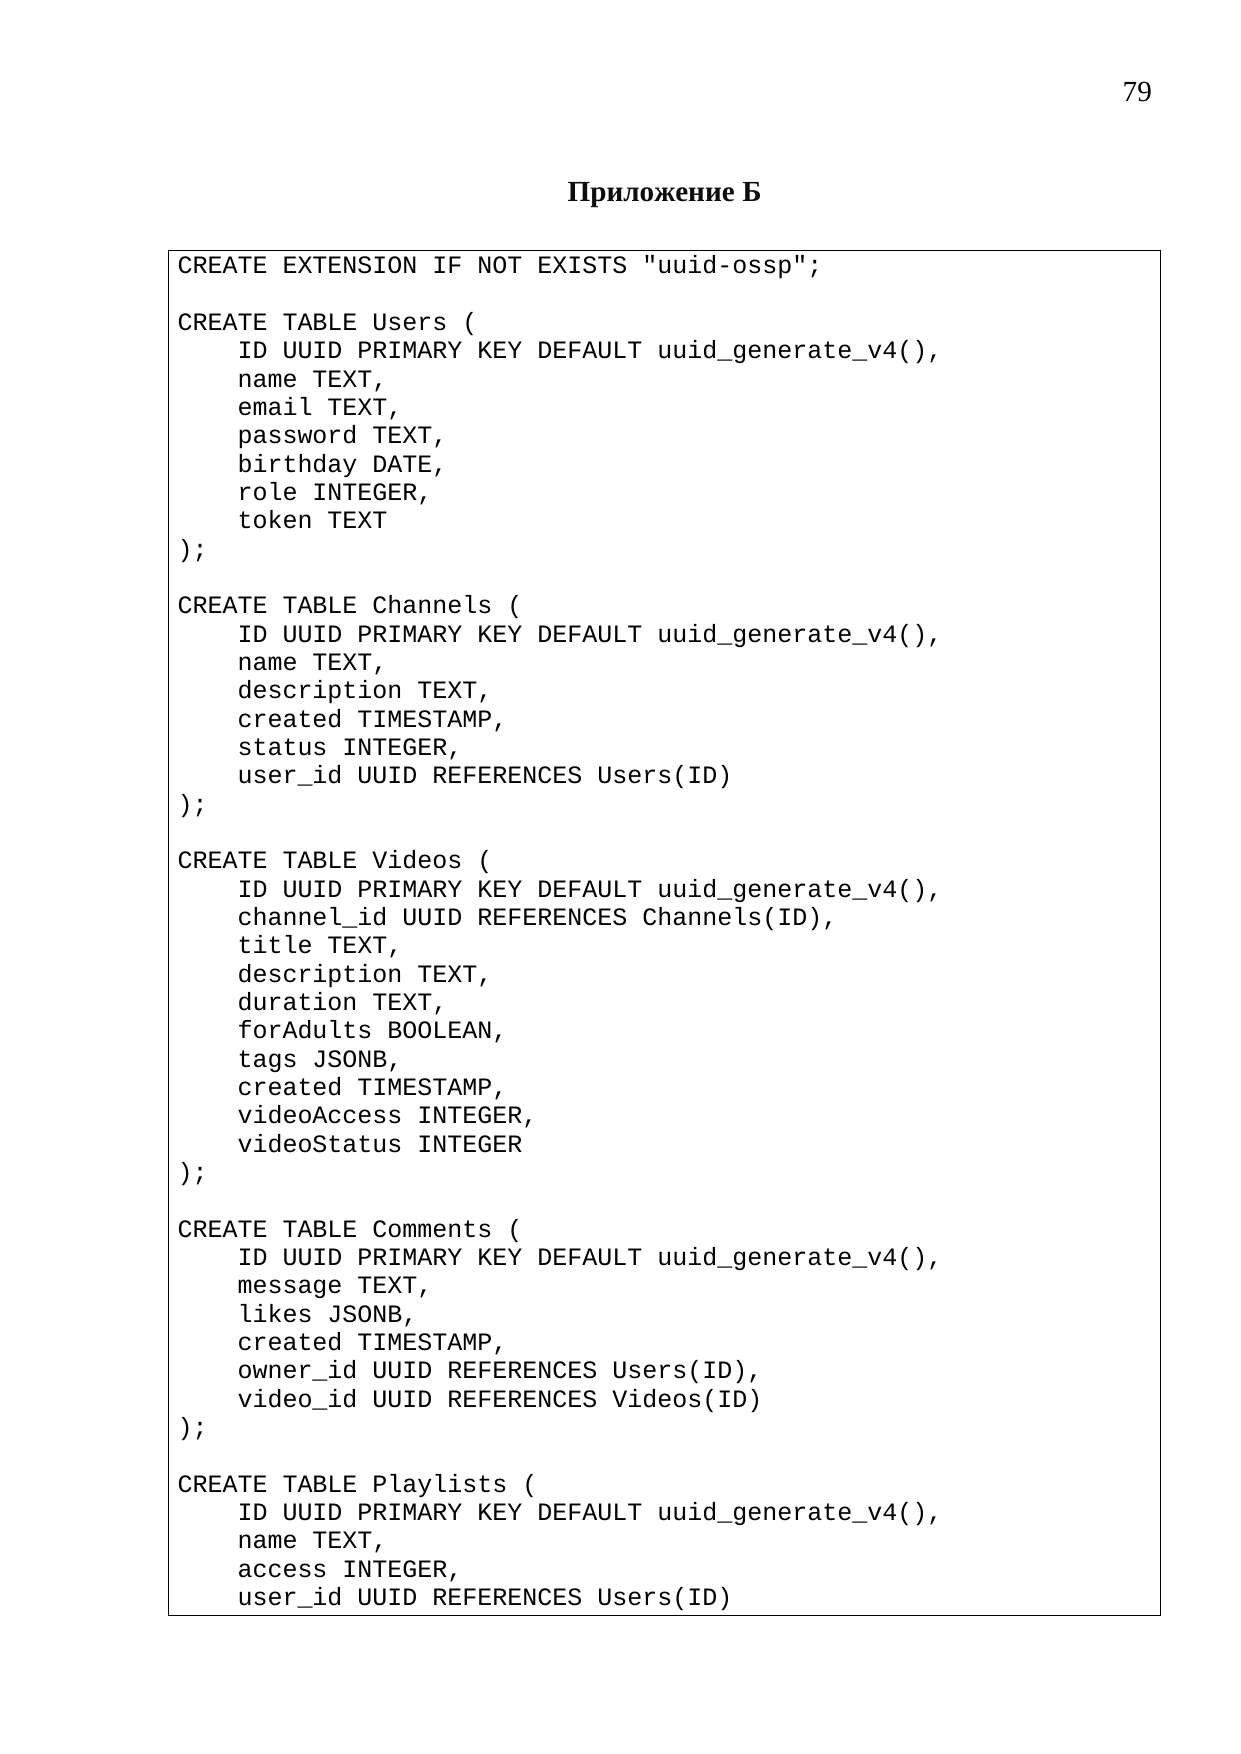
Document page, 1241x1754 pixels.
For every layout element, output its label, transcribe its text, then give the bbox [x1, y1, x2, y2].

text role INTEGER, [177, 479, 1152, 508]
text CREATE EXTENSION IF NOT EXISTS "uuid-ossp"; [169, 251, 1160, 281]
text forAdults BOOLEAN, [177, 1018, 1152, 1046]
text ); [177, 791, 1152, 819]
text ); [177, 1414, 1152, 1443]
text ID UUID PRIMARY KEY DEFAULT uuid_generate_v4(), [177, 876, 1152, 904]
text user_id UUID REFERENCES Users(ID) [177, 763, 1152, 791]
text created TIMESTAMP, [177, 1329, 1152, 1358]
text owner_id UUID REFERENCES Users(ID), [177, 1358, 1152, 1386]
text CREATE TABLE Videos ( [177, 848, 1152, 876]
text created TIMESTAMP, [177, 1074, 1152, 1103]
text status INTEGER, [177, 734, 1152, 763]
text name TEXT, [177, 1528, 1152, 1556]
text duration TEXT, [177, 989, 1152, 1018]
text ); [177, 536, 1152, 564]
text channel_id UUID REFERENCES Channels(ID), [177, 904, 1152, 933]
text tags JSONB, [177, 1046, 1152, 1074]
text message TEXT, [177, 1273, 1152, 1301]
text title TEXT, [177, 933, 1152, 961]
text description TEXT, [177, 678, 1152, 706]
text ); [177, 1159, 1152, 1188]
text videoAccess INTEGER, [177, 1103, 1152, 1131]
text video_id UUID REFERENCES Videos(ID) [177, 1386, 1152, 1414]
text access INTEGER, [177, 1556, 1152, 1581]
text description TEXT, [177, 961, 1152, 989]
text name TEXT, [177, 366, 1152, 394]
text birthday DATE, [177, 451, 1152, 479]
text created TIMESTAMP, [177, 706, 1152, 734]
text email TEXT, [177, 394, 1152, 423]
text CREATE TABLE Channels ( [177, 593, 1152, 621]
text token TEXT [177, 508, 1152, 536]
text name TEXT, [177, 649, 1152, 678]
text videoStatus INTEGER [177, 1131, 1152, 1159]
text user_id UUID REFERENCES Users(ID) [169, 1581, 1160, 1615]
text ID UUID PRIMARY KEY DEFAULT uuid_generate_v4(), [177, 338, 1152, 366]
text likes JSONB, [177, 1301, 1152, 1329]
text ID UUID PRIMARY KEY DEFAULT uuid_generate_v4(), [177, 1244, 1152, 1273]
text CREATE TABLE Comments ( [177, 1216, 1152, 1244]
text password TEXT, [177, 423, 1152, 451]
text ID UUID PRIMARY KEY DEFAULT uuid_generate_v4(), [177, 1499, 1152, 1528]
text Приложение Б [177, 174, 1152, 207]
text CREATE TABLE Playlists ( [177, 1471, 1152, 1499]
text CREATE TABLE Users ( [177, 309, 1152, 338]
text ID UUID PRIMARY KEY DEFAULT uuid_generate_v4(), [177, 621, 1152, 649]
